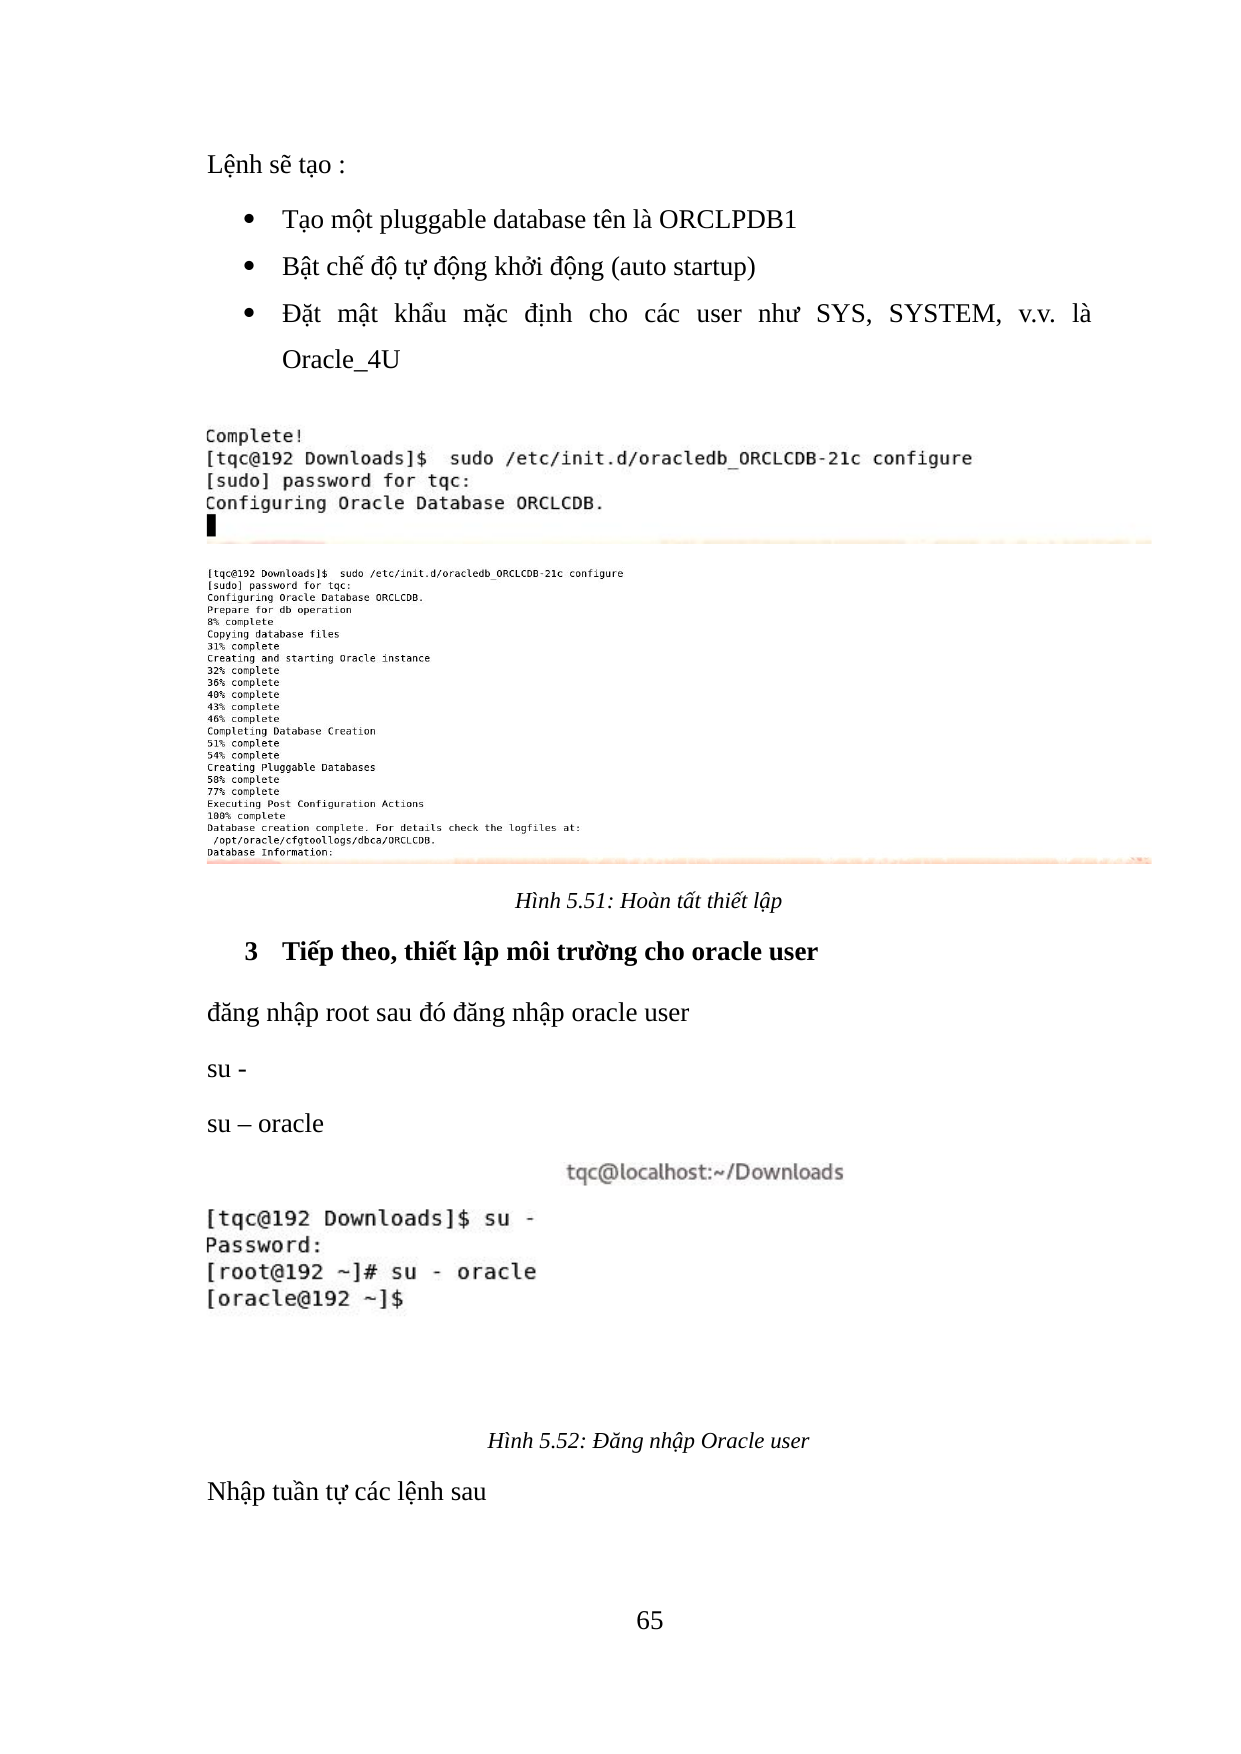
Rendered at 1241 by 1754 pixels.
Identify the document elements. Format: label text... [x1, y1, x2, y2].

picture [206, 1162, 1152, 1404]
list Bật chế độ tự động khởi động (auto startup) [244, 250, 1092, 281]
picture [206, 567, 1152, 864]
text su – oracle [207, 1107, 1092, 1138]
list Đặt mật khẩu mặc định cho các user như SYS, SYSTEM, v.v. là Oracle_4U [244, 297, 1092, 375]
list Tiếp theo, thiết lập môi trường cho oracle user [244, 935, 1092, 966]
text đăng nhập root sau đó đăng nhập oracle user [207, 996, 1092, 1027]
text Lệnh sẽ tạo : [207, 148, 1092, 179]
text Nhập tuần tự các lệnh sau [207, 1475, 1092, 1506]
text su - [207, 1052, 1092, 1083]
list Tạo một pluggable database tên là ORCLPDB1 [244, 203, 1092, 234]
picture [206, 405, 1152, 544]
